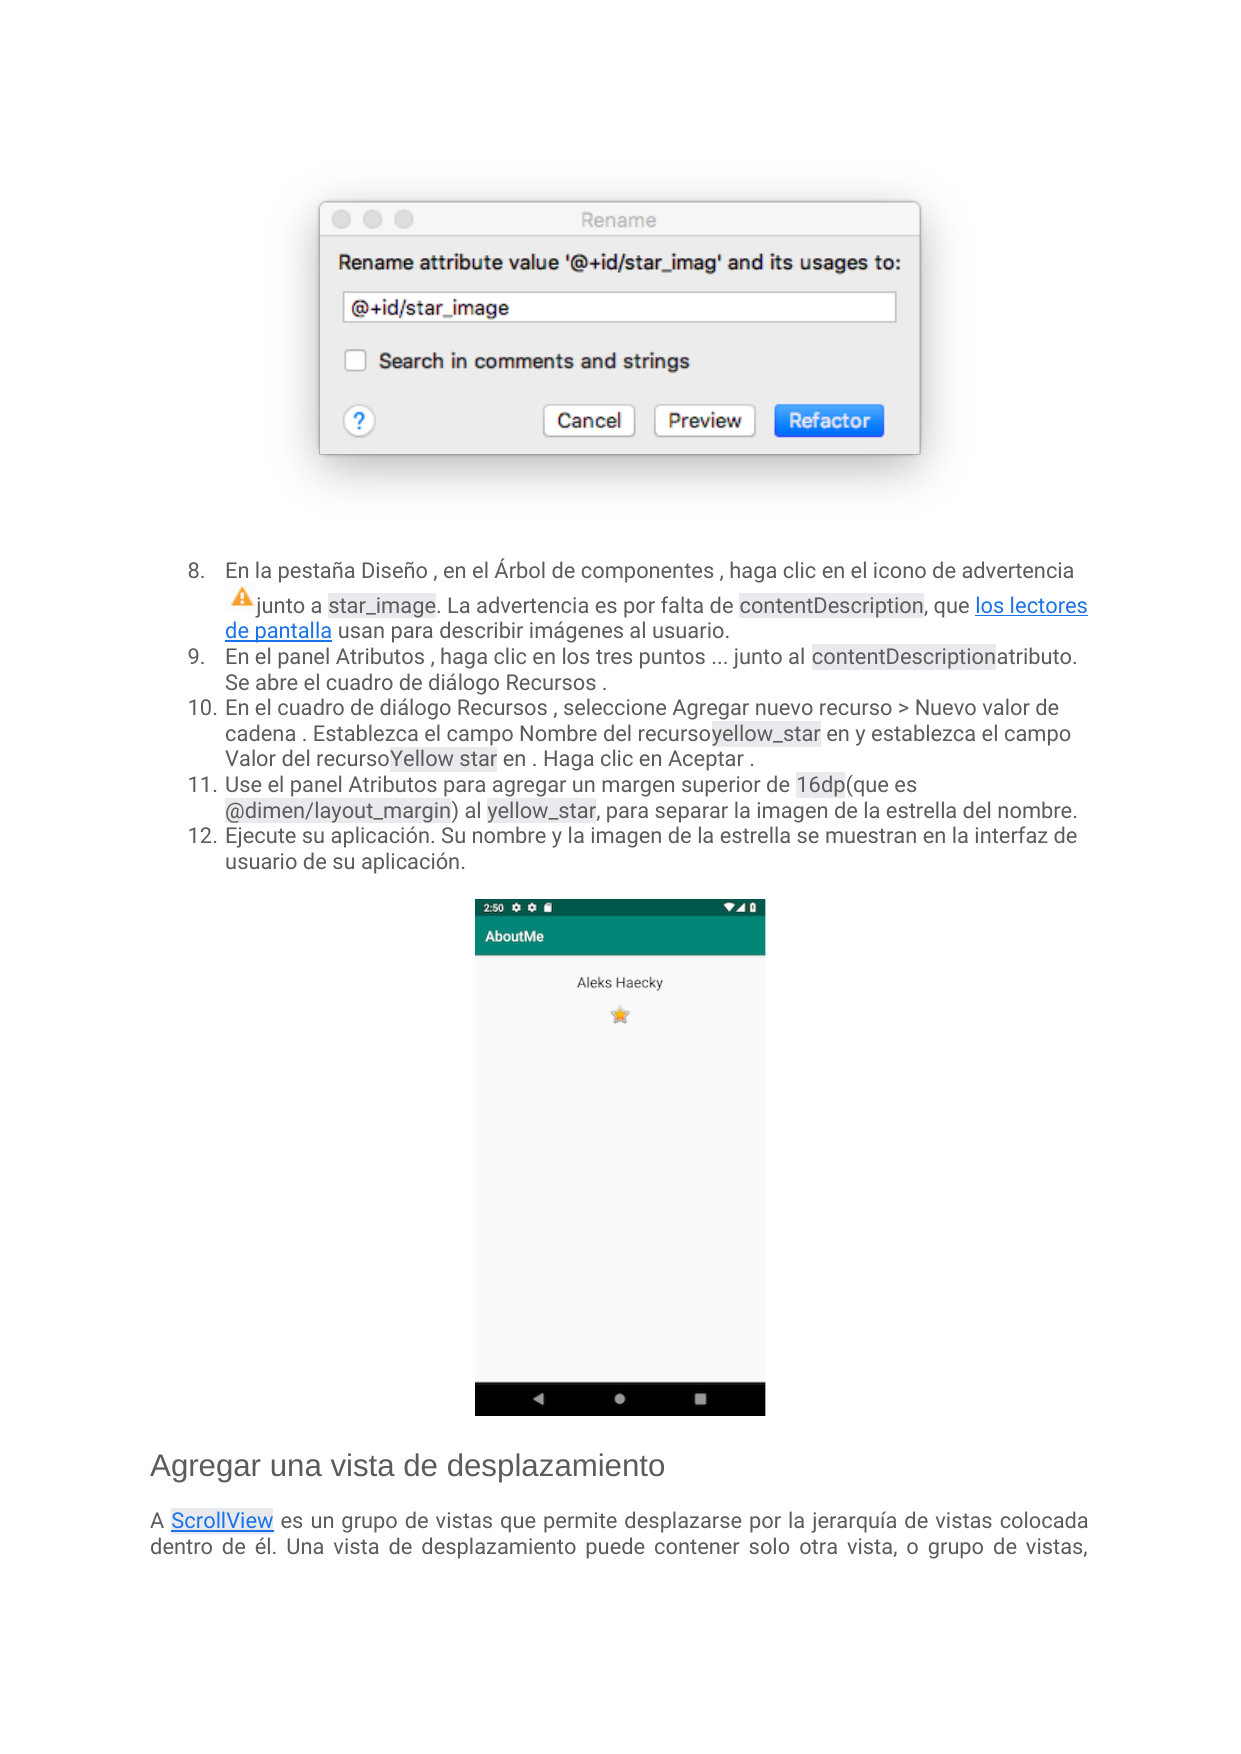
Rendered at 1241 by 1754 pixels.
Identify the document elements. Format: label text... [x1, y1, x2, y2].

list Use el panel Atributos para agregar un margen superior de 16dp(que es @dimen/layout_margin) al yellow_star, para separar la imagen de la estrella del nombre. [187, 772, 1090, 823]
picture [254, 150, 986, 533]
list En la pestaña Diseño , en el Árbol de componentes , haga clic en el icono de advertencia junto a star_image. La advertencia es por falta de contentDescription, que los lectores de pantalla usan para describir imágenes al usuario. [187, 558, 1090, 644]
picture [475, 899, 766, 1416]
subtitle Agregar una vista de desplazamiento [150, 1447, 1090, 1483]
picture [225, 583, 257, 614]
list Ejecute su aplicación. Su nombre y la imagen de la estrella se muestran en la interfaz de usuario de su aplicación. [187, 823, 1090, 875]
list En el cuadro de diálogo Recursos , seleccione Agregar nuevo recurso > Nuevo valor de cadena . Establezca el campo Nombre del recursoyellow_star en y establezca el campo Valor del recursoYellow star en . Haga clic en Aceptar . [187, 695, 1090, 772]
list En el panel Atributos , haga clic en los tres puntos ... junto al contentDescriptionatributo. Se abre el cuadro de diálogo Recursos . [187, 644, 1090, 695]
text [150, 1508, 1090, 1559]
